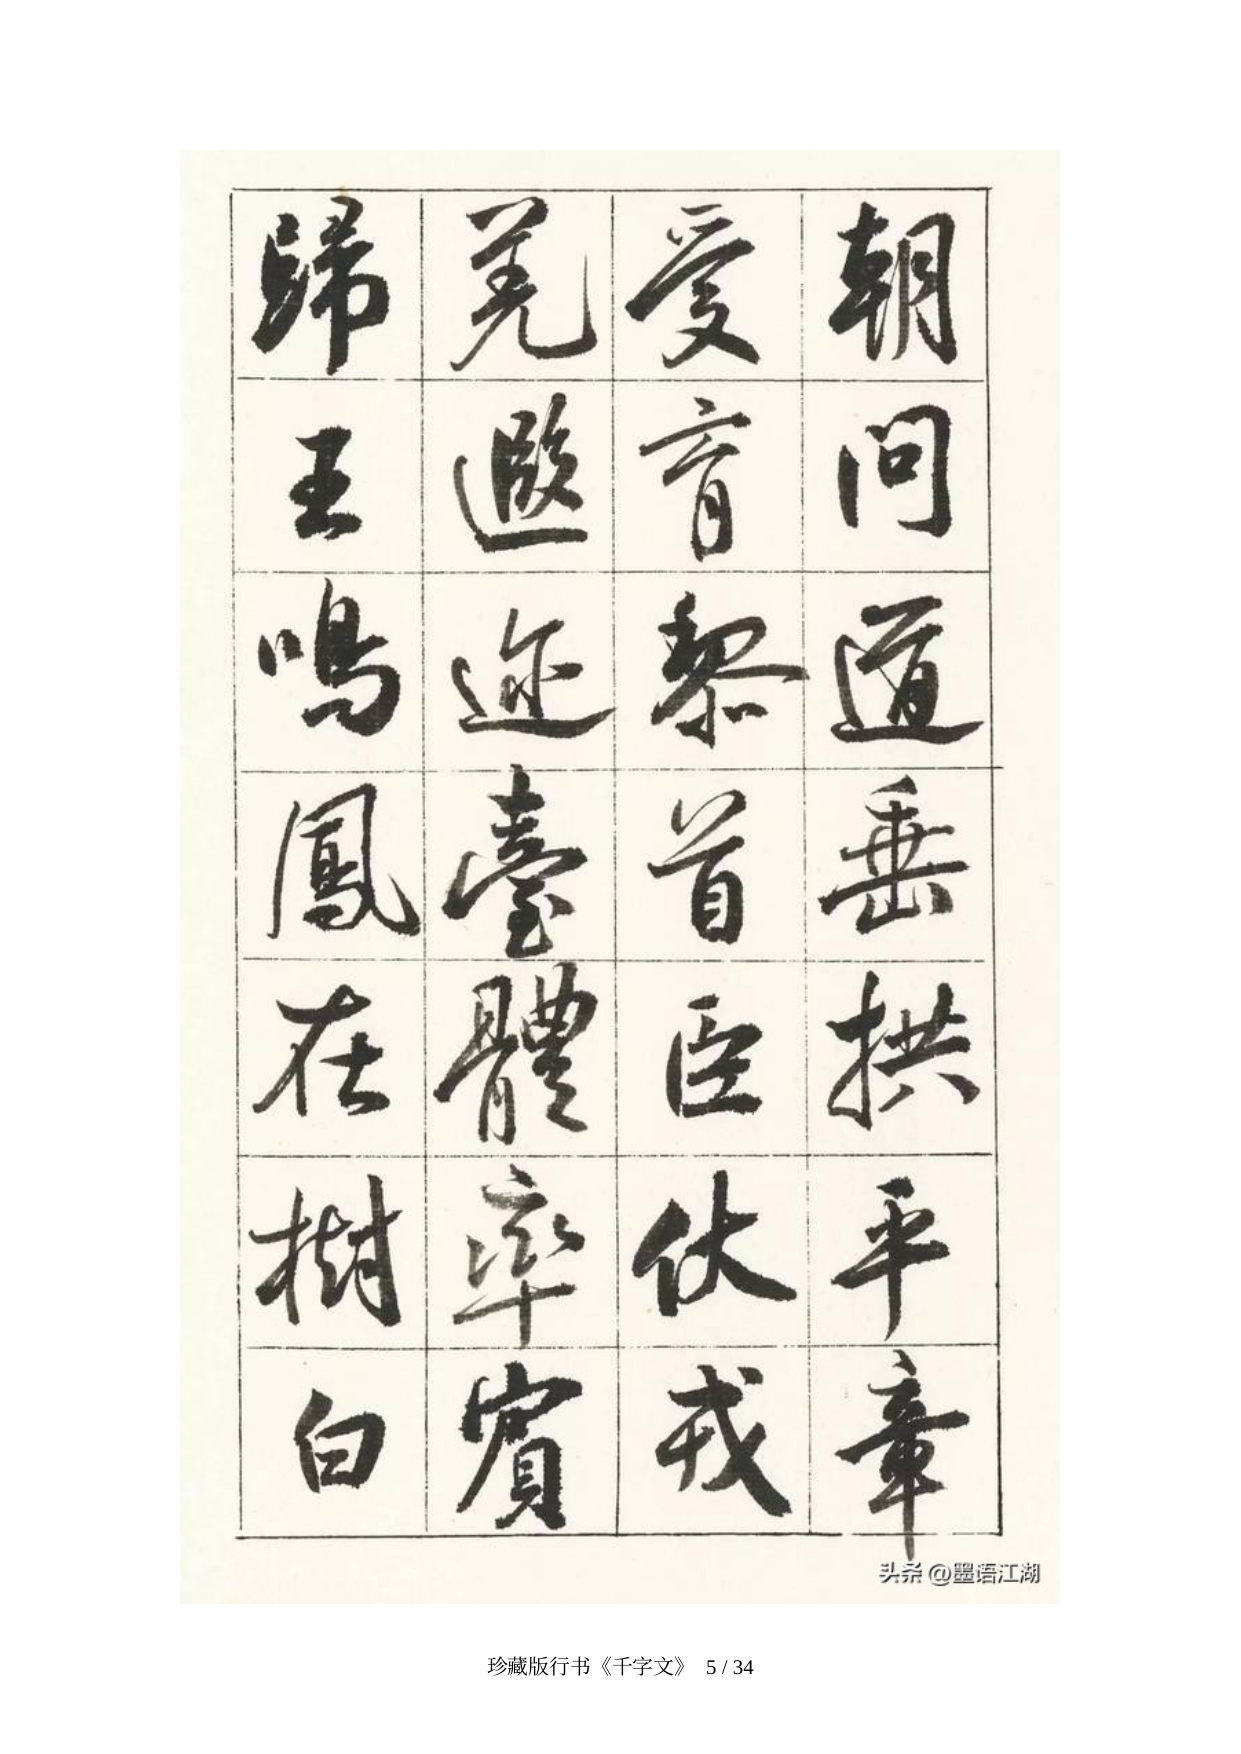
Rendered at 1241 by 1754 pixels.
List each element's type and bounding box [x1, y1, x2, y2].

picture [180, 150, 1060, 1604]
